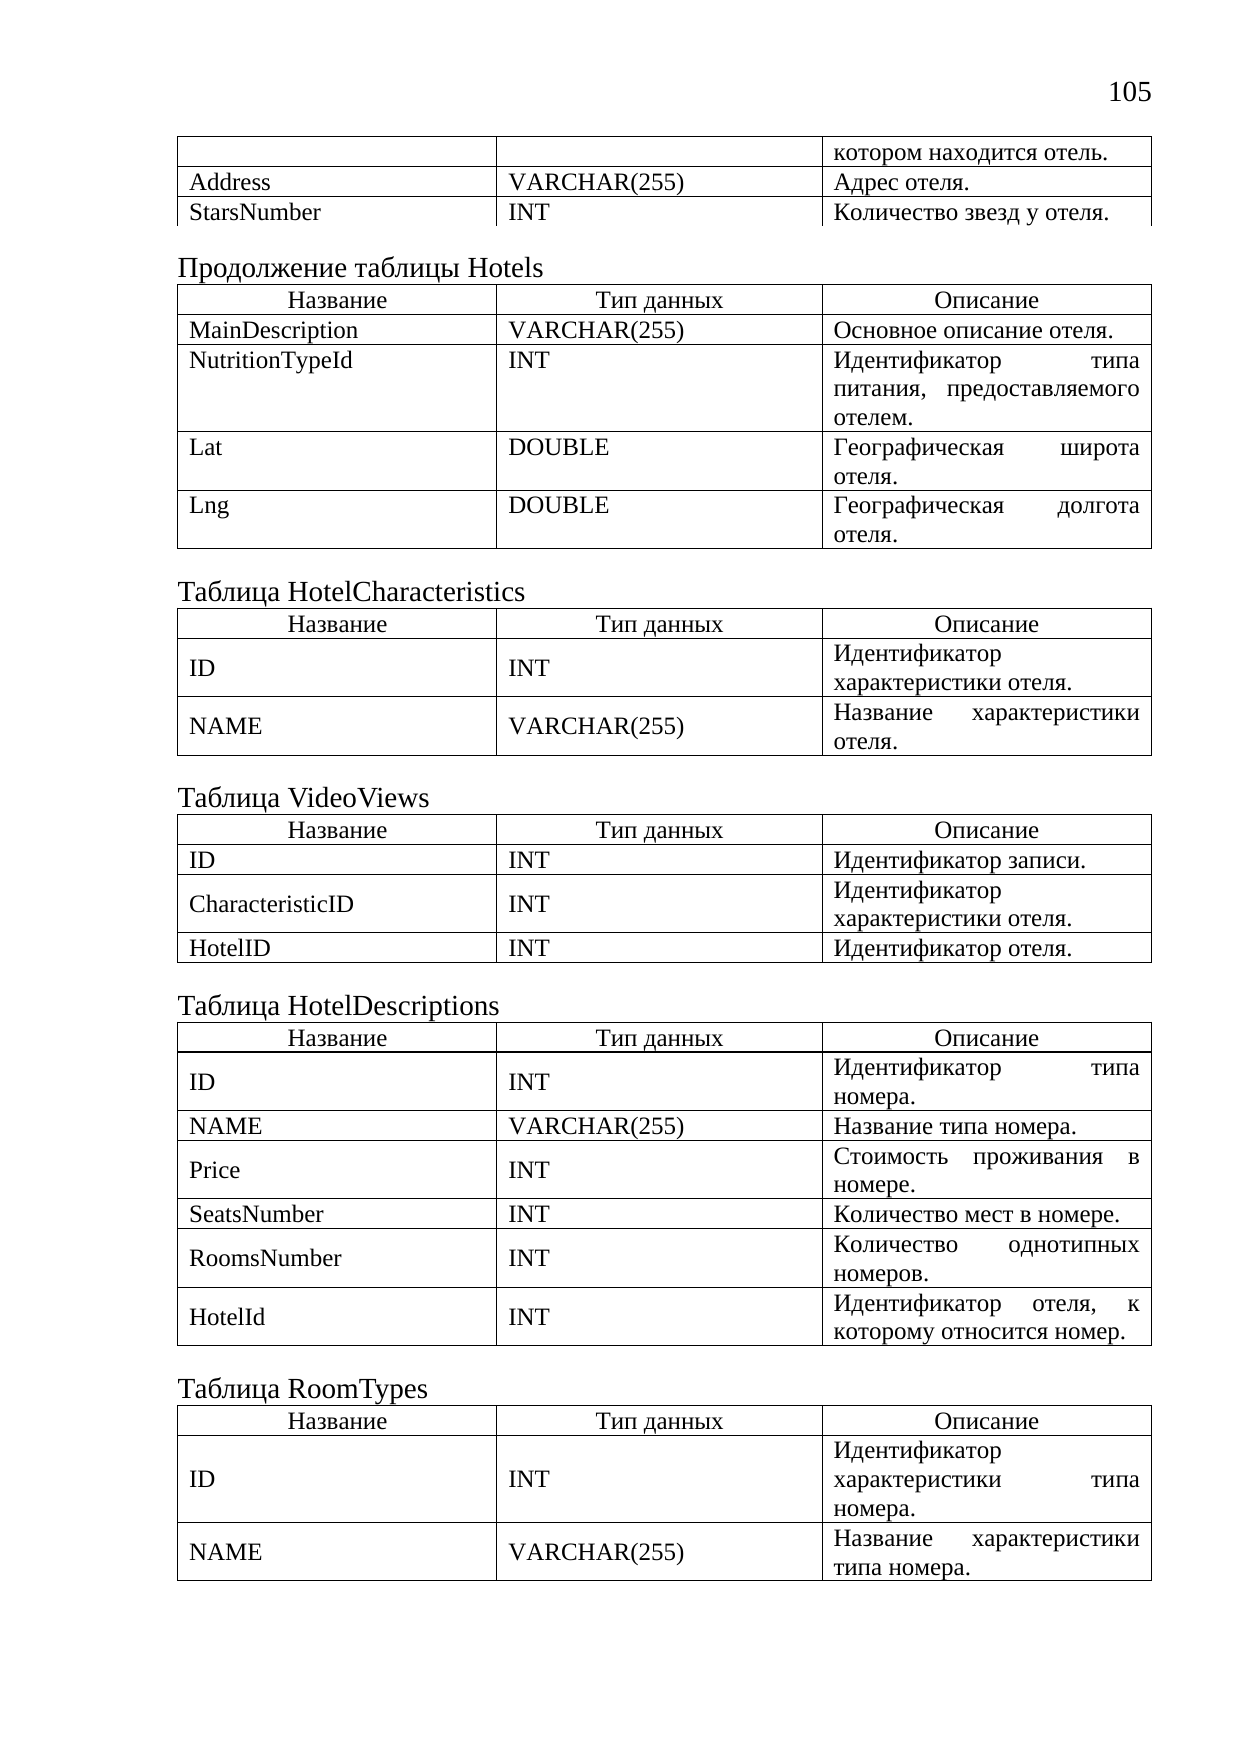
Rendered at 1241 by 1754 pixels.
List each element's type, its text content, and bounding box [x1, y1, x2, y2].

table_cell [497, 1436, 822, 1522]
text Продолжение таблицы Hotels [177, 251, 1152, 284]
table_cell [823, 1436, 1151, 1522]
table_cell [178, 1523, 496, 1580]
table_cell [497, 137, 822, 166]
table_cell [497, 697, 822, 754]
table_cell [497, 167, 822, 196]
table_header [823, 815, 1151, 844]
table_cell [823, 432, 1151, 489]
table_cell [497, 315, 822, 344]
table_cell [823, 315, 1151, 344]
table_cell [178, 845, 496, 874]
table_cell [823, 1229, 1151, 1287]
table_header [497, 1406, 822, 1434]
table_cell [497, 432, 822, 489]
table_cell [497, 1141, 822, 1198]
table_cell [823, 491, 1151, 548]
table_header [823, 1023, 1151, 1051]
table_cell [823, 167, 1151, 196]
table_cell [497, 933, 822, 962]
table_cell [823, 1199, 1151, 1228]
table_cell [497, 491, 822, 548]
text Таблица VideoViews [177, 781, 1152, 814]
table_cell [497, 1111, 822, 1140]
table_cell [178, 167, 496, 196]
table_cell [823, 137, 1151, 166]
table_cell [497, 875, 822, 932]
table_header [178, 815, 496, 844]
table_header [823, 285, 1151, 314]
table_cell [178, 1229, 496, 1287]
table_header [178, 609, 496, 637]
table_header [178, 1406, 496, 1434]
text Таблица HotelCharacteristics [177, 574, 1152, 608]
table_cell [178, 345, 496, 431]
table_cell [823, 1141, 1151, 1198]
text Таблица RoomTypes [177, 1371, 1152, 1405]
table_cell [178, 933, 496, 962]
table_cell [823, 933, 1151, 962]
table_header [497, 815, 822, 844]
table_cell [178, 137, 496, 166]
text Таблица HotelDescriptions [177, 988, 1152, 1022]
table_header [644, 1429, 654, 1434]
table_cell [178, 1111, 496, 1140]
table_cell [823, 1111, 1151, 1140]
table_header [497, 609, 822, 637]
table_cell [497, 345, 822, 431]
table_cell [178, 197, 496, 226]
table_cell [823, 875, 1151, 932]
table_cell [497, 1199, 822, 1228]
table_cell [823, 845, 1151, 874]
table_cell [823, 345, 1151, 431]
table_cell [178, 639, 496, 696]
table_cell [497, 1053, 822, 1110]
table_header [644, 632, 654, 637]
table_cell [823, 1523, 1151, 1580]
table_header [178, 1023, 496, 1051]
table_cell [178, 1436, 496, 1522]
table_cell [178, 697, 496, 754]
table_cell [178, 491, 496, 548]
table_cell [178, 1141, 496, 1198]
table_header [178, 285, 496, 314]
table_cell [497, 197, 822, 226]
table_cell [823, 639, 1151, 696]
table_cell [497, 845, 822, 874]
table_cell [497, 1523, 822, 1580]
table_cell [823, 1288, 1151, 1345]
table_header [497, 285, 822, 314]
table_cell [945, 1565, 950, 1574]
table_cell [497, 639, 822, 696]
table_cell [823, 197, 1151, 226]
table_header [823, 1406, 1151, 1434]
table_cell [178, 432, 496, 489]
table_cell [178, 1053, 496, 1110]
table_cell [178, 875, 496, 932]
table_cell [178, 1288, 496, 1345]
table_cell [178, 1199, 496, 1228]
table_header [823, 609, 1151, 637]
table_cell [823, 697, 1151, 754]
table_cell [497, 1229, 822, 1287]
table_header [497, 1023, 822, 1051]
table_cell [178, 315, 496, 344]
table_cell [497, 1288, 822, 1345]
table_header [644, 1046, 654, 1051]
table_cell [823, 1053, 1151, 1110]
